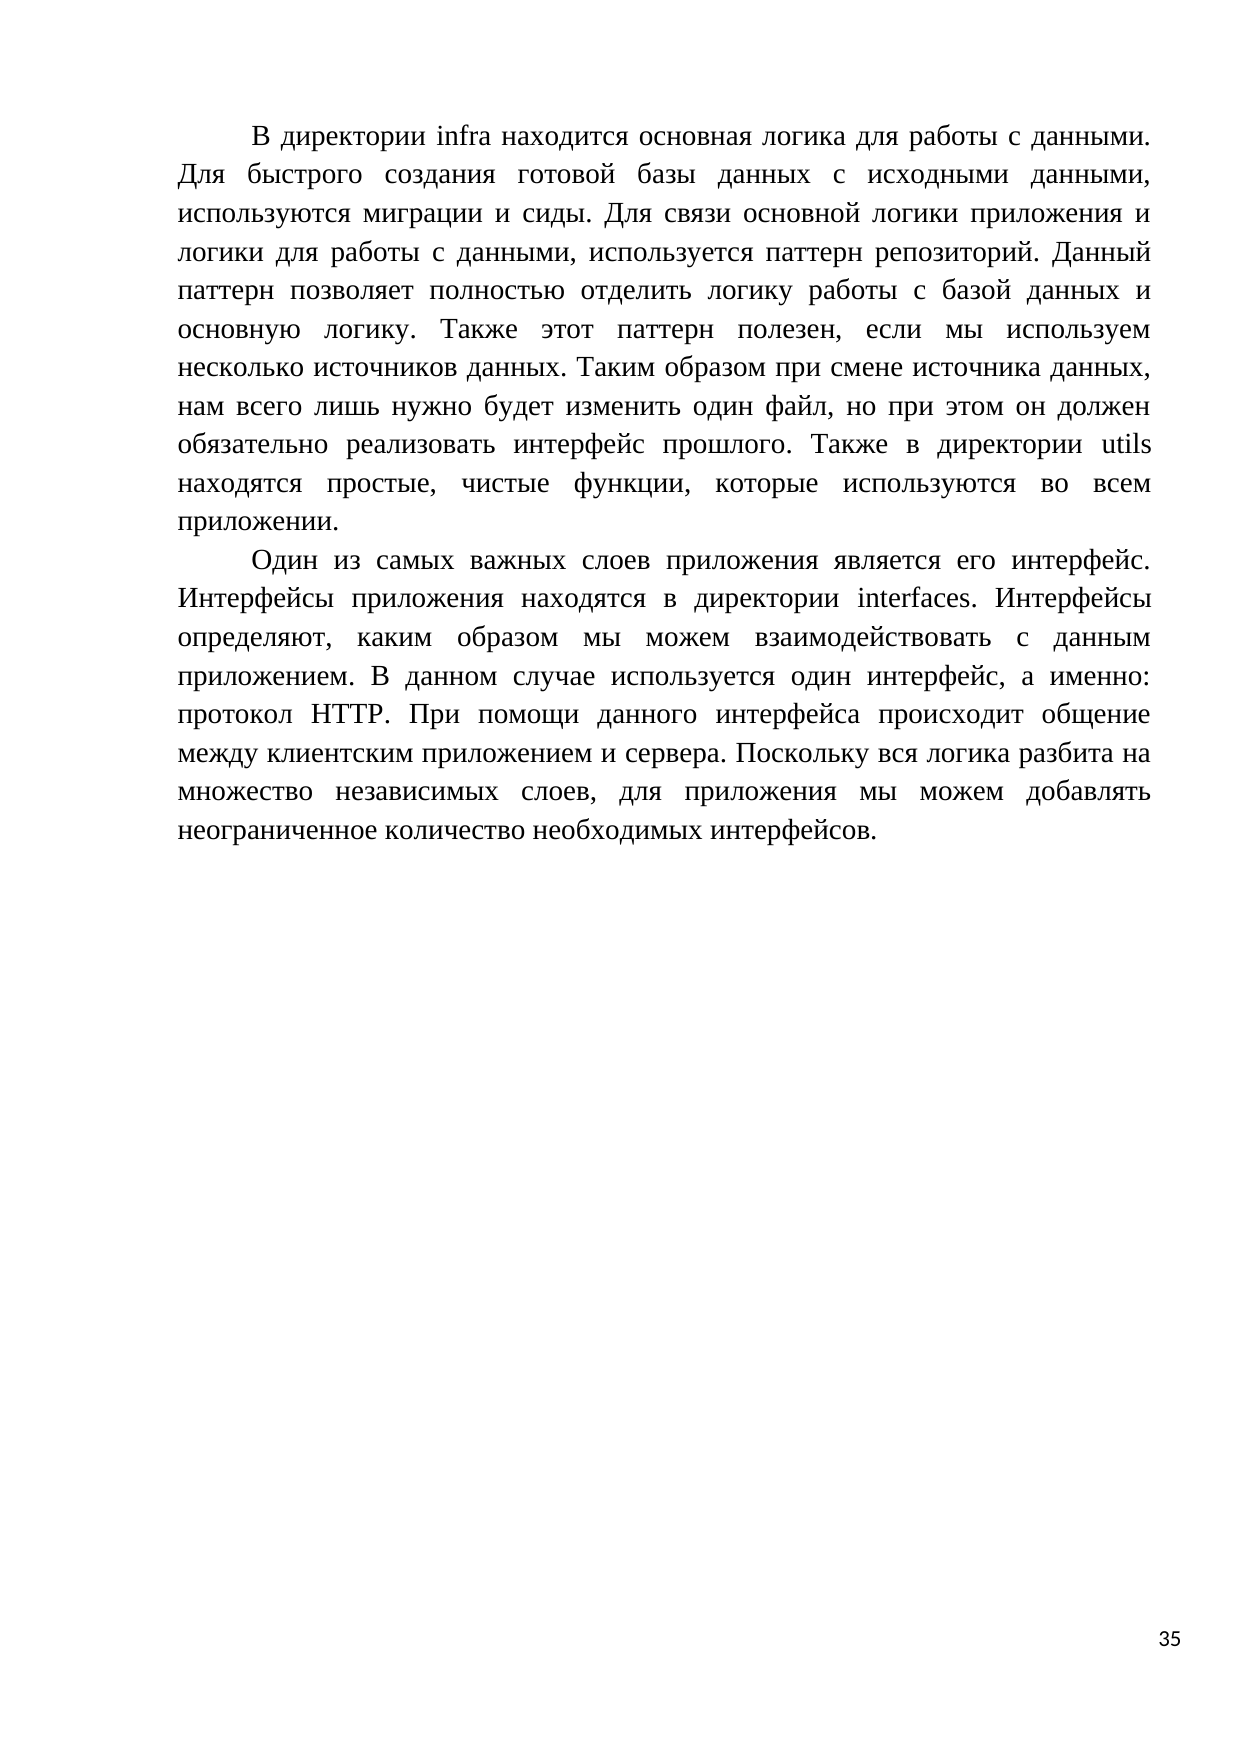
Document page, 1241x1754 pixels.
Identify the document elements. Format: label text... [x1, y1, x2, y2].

text В директории infra находится основная логика для работы с данными. Для быстрого создания готовой базы данных с исходными данными, используются миграции и сиды. Для связи основной логики приложения и логики для работы с данными, используется паттерн репозиторий. Данный паттерн позволяет полностью отделить логику работы с базой данных и основную логику. Также этот паттерн полезен, если мы используем несколько источников данных. Таким образом при смене источника данных, нам всего лишь нужно будет изменить один файл, но при этом он должен обязательно реализовать интерфейс прошлого. Также в директории utils находятся простые, чистые функции, которые используются во всем приложении. [177, 118, 1152, 537]
text Один из самых важных слоев приложения является его интерфейс. Интерфейсы приложения находятся в директории interfaces. Интерфейсы определяют, каким образом мы можем взаимодействовать с данным приложением. В данном случае используется один интерфейс, а именно: протокол HTTP. При помощи данного интерфейса происходит общение между клиентским приложением и сервера. Поскольку вся логика разбита на множество независимых слоев, для приложения мы можем добавлять неограниченное количество необходимых интерфейсов. [177, 542, 1152, 845]
